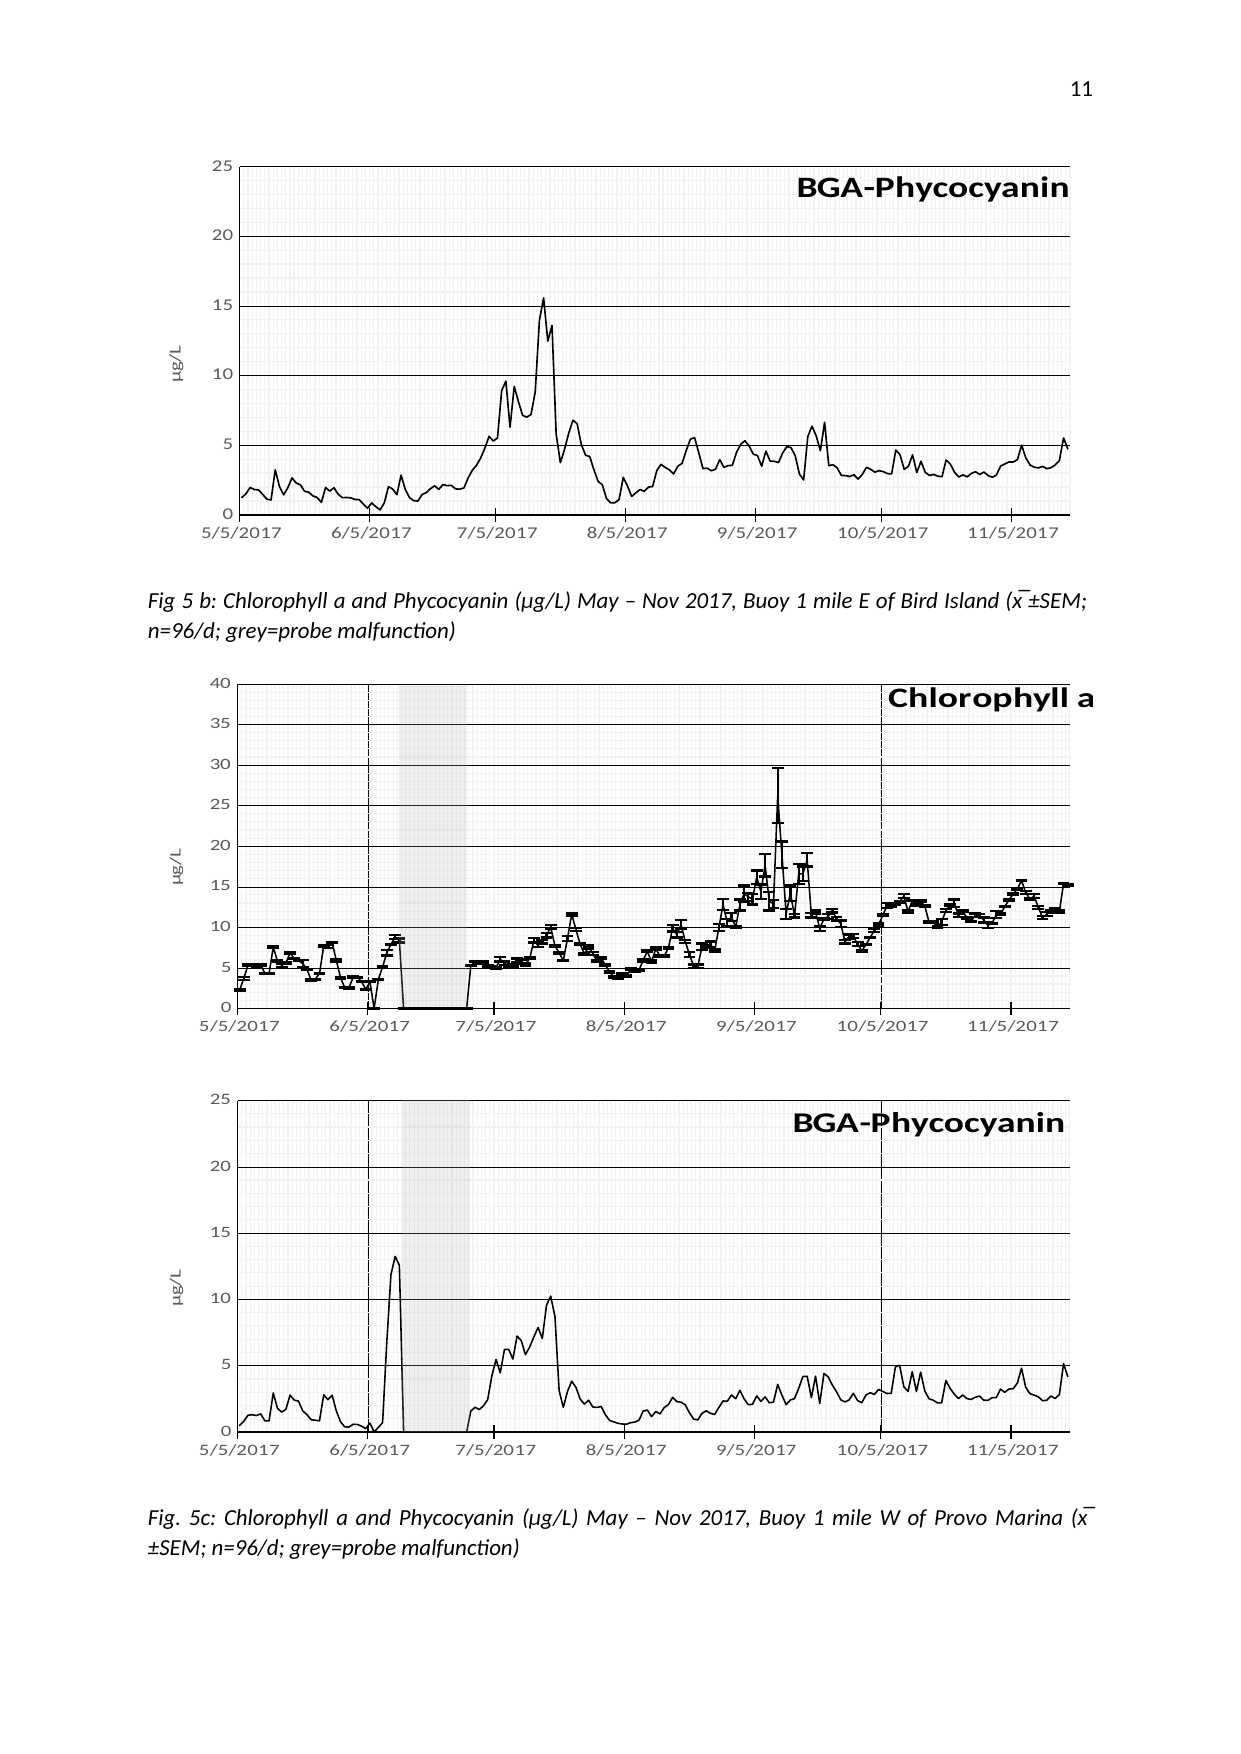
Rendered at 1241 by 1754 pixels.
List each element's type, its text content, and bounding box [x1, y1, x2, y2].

text Fig. 5c: Chlorophyll a and Phycocyanin (µg/L) May – Nov 2017, Buoy 1 mile W of Provo Marina (x̅ ±SEM; n=96/d; grey=probe malfunction) [148, 1503, 1093, 1561]
text Fig 5 b: Chlorophyll a and Phycocyanin (µg/L) May – Nov 2017, Buoy 1 mile E of Bird Island (x̅ ±SEM; n=96/d; grey=probe malfunction) [148, 586, 1093, 644]
